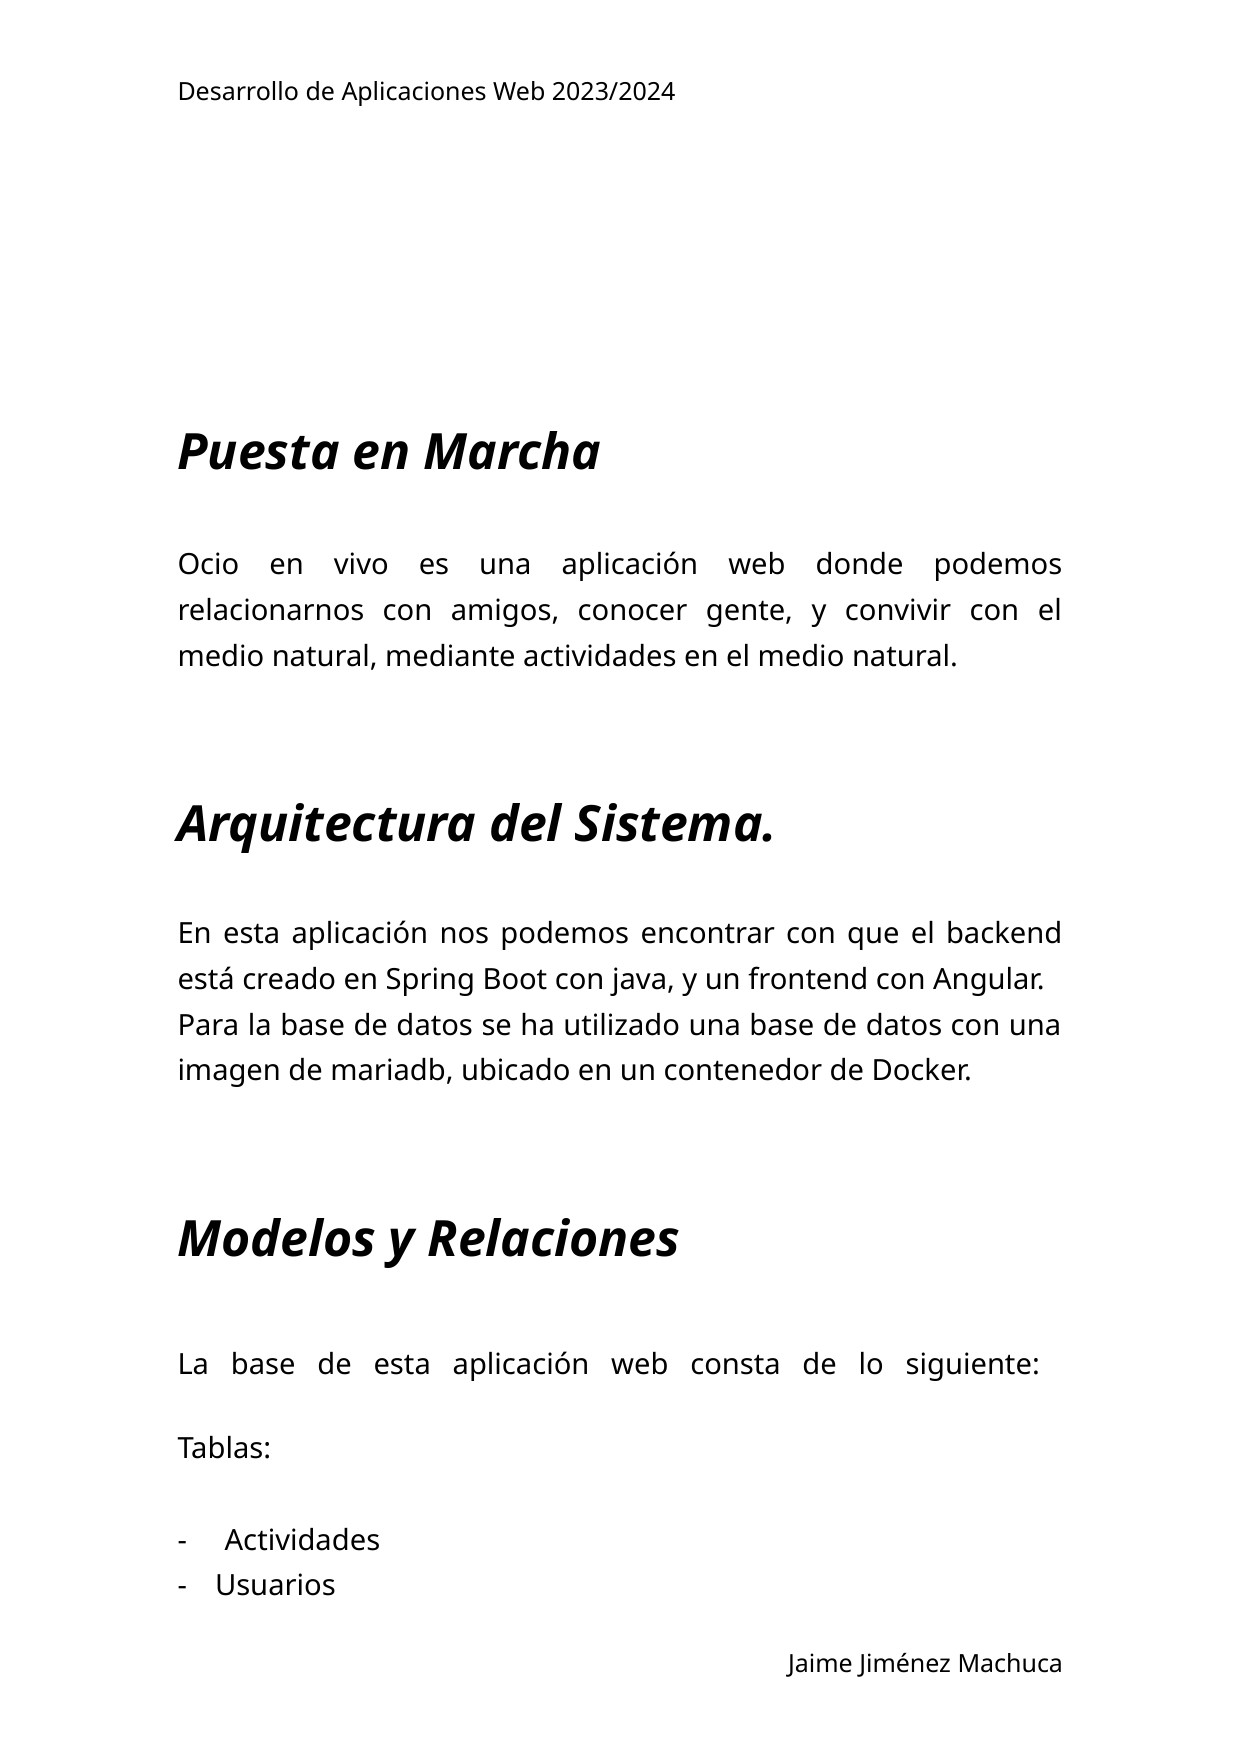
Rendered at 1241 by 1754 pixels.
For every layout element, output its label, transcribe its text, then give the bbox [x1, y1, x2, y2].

list En esta aplicación nos podemos encontrar con que el backend está creado en Spring Boot con java, y un frontend con Angular. [177, 913, 1063, 998]
list Para la base de datos se ha utilizado una base de datos con una imagen de mariadb, ubicado en un contenedor de Docker. [177, 1004, 1063, 1089]
list - Actividades [177, 1473, 1063, 1558]
list Tablas: [177, 1428, 1063, 1467]
text Modelos y Relaciones [177, 1203, 1063, 1271]
list La base de esta aplicación web consta de lo siguiente: [177, 1344, 1063, 1422]
text Puesta en Marcha [177, 416, 1063, 484]
list Ocio en vivo es una aplicación web donde podemos relacionarnos con amigos, conocer gente, y convivir con el medio natural, mediante actividades en el medio natural. [177, 543, 1063, 674]
list Usuarios [177, 1564, 1063, 1604]
text Arquitectura del Sistema. [177, 788, 1063, 856]
